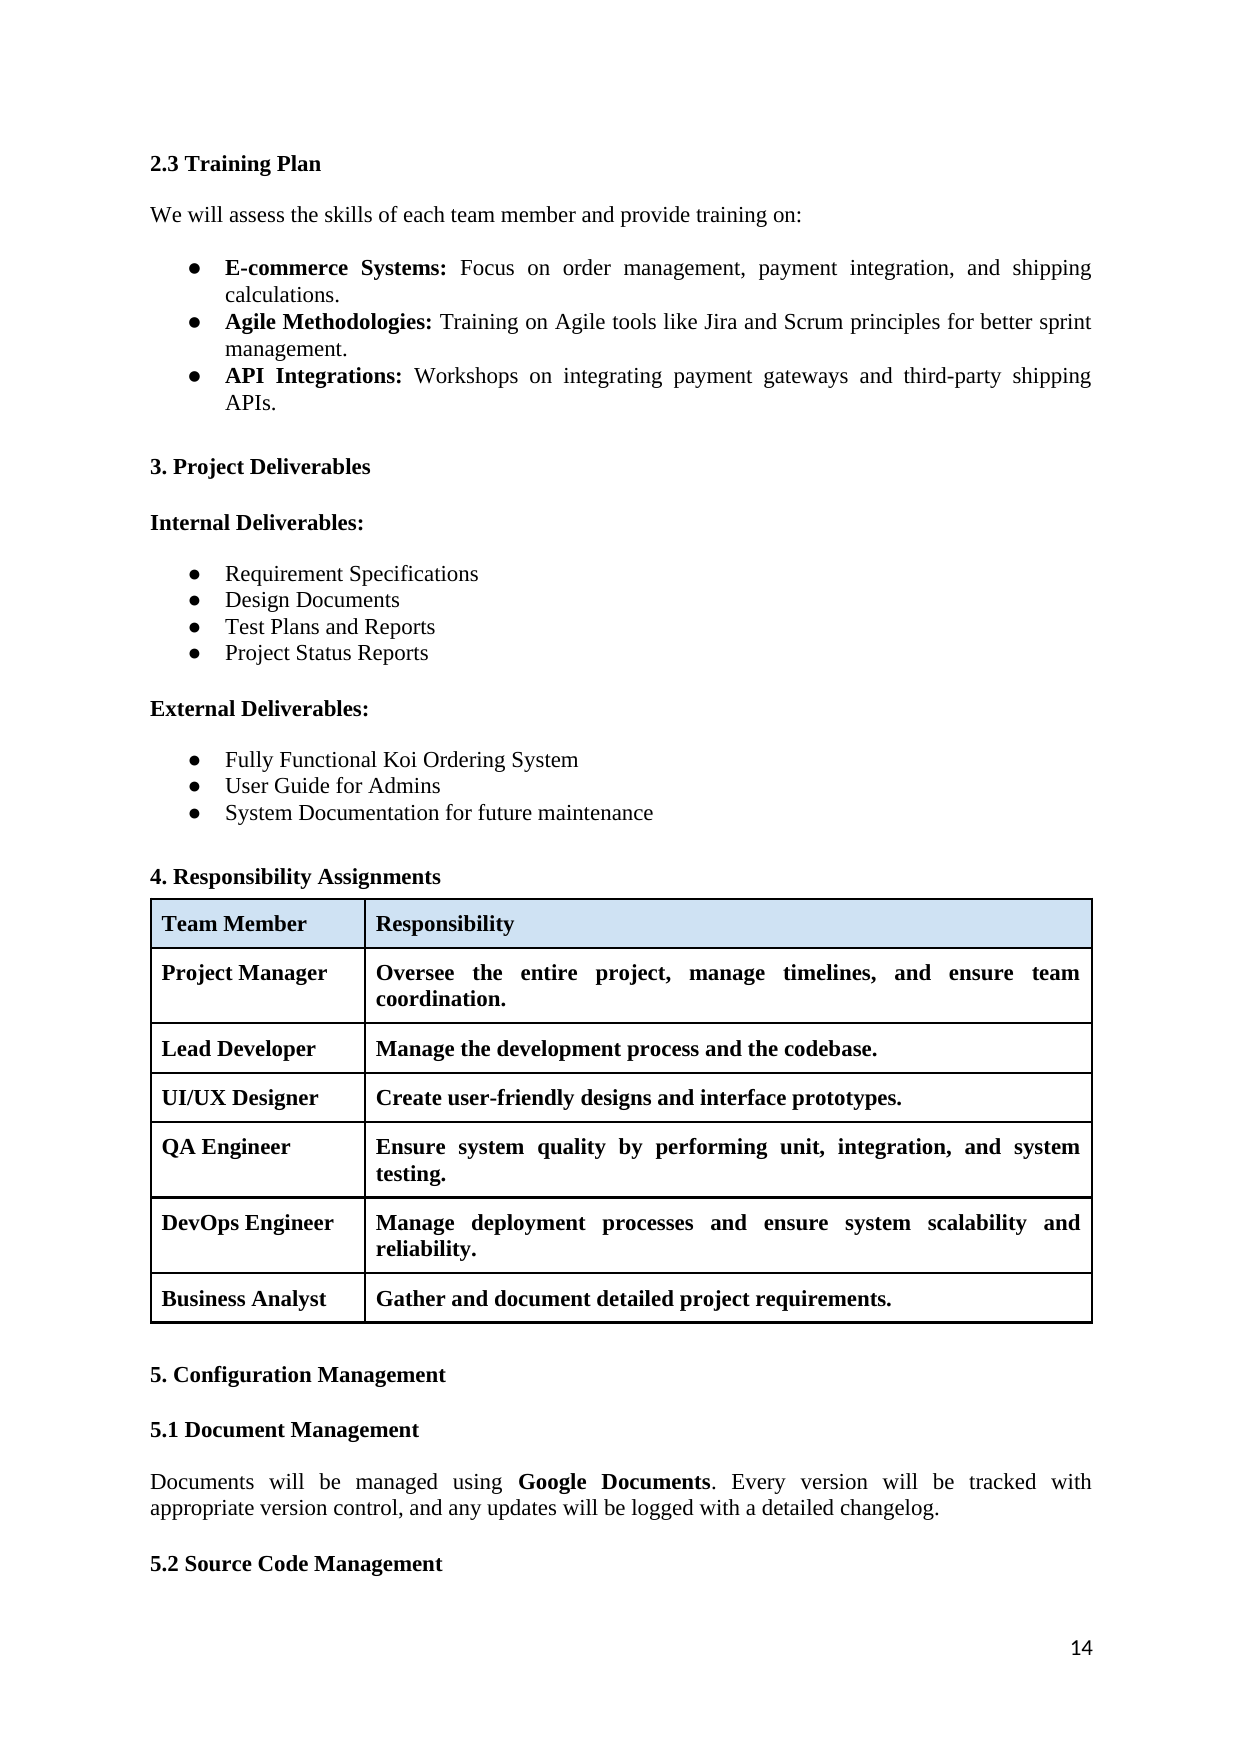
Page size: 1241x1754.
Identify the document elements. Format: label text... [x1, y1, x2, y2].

table_cell Project Manager [152, 949, 364, 1022]
list Test Plans and Reports [187, 613, 1093, 639]
table_cell Ensure system quality by performing unit, integration, and system testing. [366, 1123, 1091, 1196]
table_cell Manage deployment processes and ensure system scalability and reliability. [366, 1199, 1091, 1272]
subtitle 5.1 Document Management [150, 1416, 1093, 1443]
table_cell Manage the development process and the codebase. [366, 1024, 1091, 1072]
table_cell Gather and document detailed project requirements. [366, 1274, 1091, 1321]
table_header Responsibility [366, 900, 1091, 947]
table_cell Oversee the entire project, manage timelines, and ensure team coordination. [366, 949, 1091, 1022]
list Agile Methodologies: Training on Agile tools like Jira and Scrum principles for better sprint management. [187, 307, 1093, 361]
subtitle 5.2 Source Code Management [150, 1550, 1093, 1576]
text Documents will be managed using Google Documents. Every version will be tracked with appropriate version control, and any updates will be logged with a detailed changelog. [150, 1468, 1093, 1521]
list Project Status Reports [187, 639, 1093, 666]
list User Guide for Admins [187, 772, 1093, 799]
subtitle 4. Responsibility Assignments [150, 863, 1093, 889]
table_cell UI/UX Designer [152, 1074, 364, 1121]
subtitle 2.3 Training Plan [150, 150, 1093, 176]
table_cell Lead Developer [152, 1024, 364, 1072]
list Fully Functional Koi Ordering System [187, 746, 1093, 772]
subtitle 5. Configuration Management [150, 1361, 1093, 1387]
list E-commerce Systems: Focus on order management, payment integration, and shipping calculations. [187, 253, 1093, 307]
table_header Team Member [152, 900, 364, 947]
list Design Documents [187, 587, 1093, 613]
table_cell QA Engineer [152, 1123, 364, 1196]
text We will assess the skills of each team member and provide training on: [150, 201, 1093, 228]
table_cell Business Analyst [152, 1274, 364, 1321]
list System Documentation for future maintenance [187, 799, 1093, 825]
subtitle Internal Deliverables: [150, 509, 1093, 535]
list API Integrations: Workshops on integrating payment gateways and third-party shipping APIs. [187, 361, 1093, 416]
subtitle External Deliverables: [150, 695, 1093, 721]
table_cell DevOps Engineer [152, 1199, 364, 1272]
table_cell Create user-friendly designs and interface prototypes. [366, 1074, 1091, 1121]
list Requirement Specifications [187, 560, 1093, 587]
subtitle 3. Project Deliverables [150, 453, 1093, 480]
